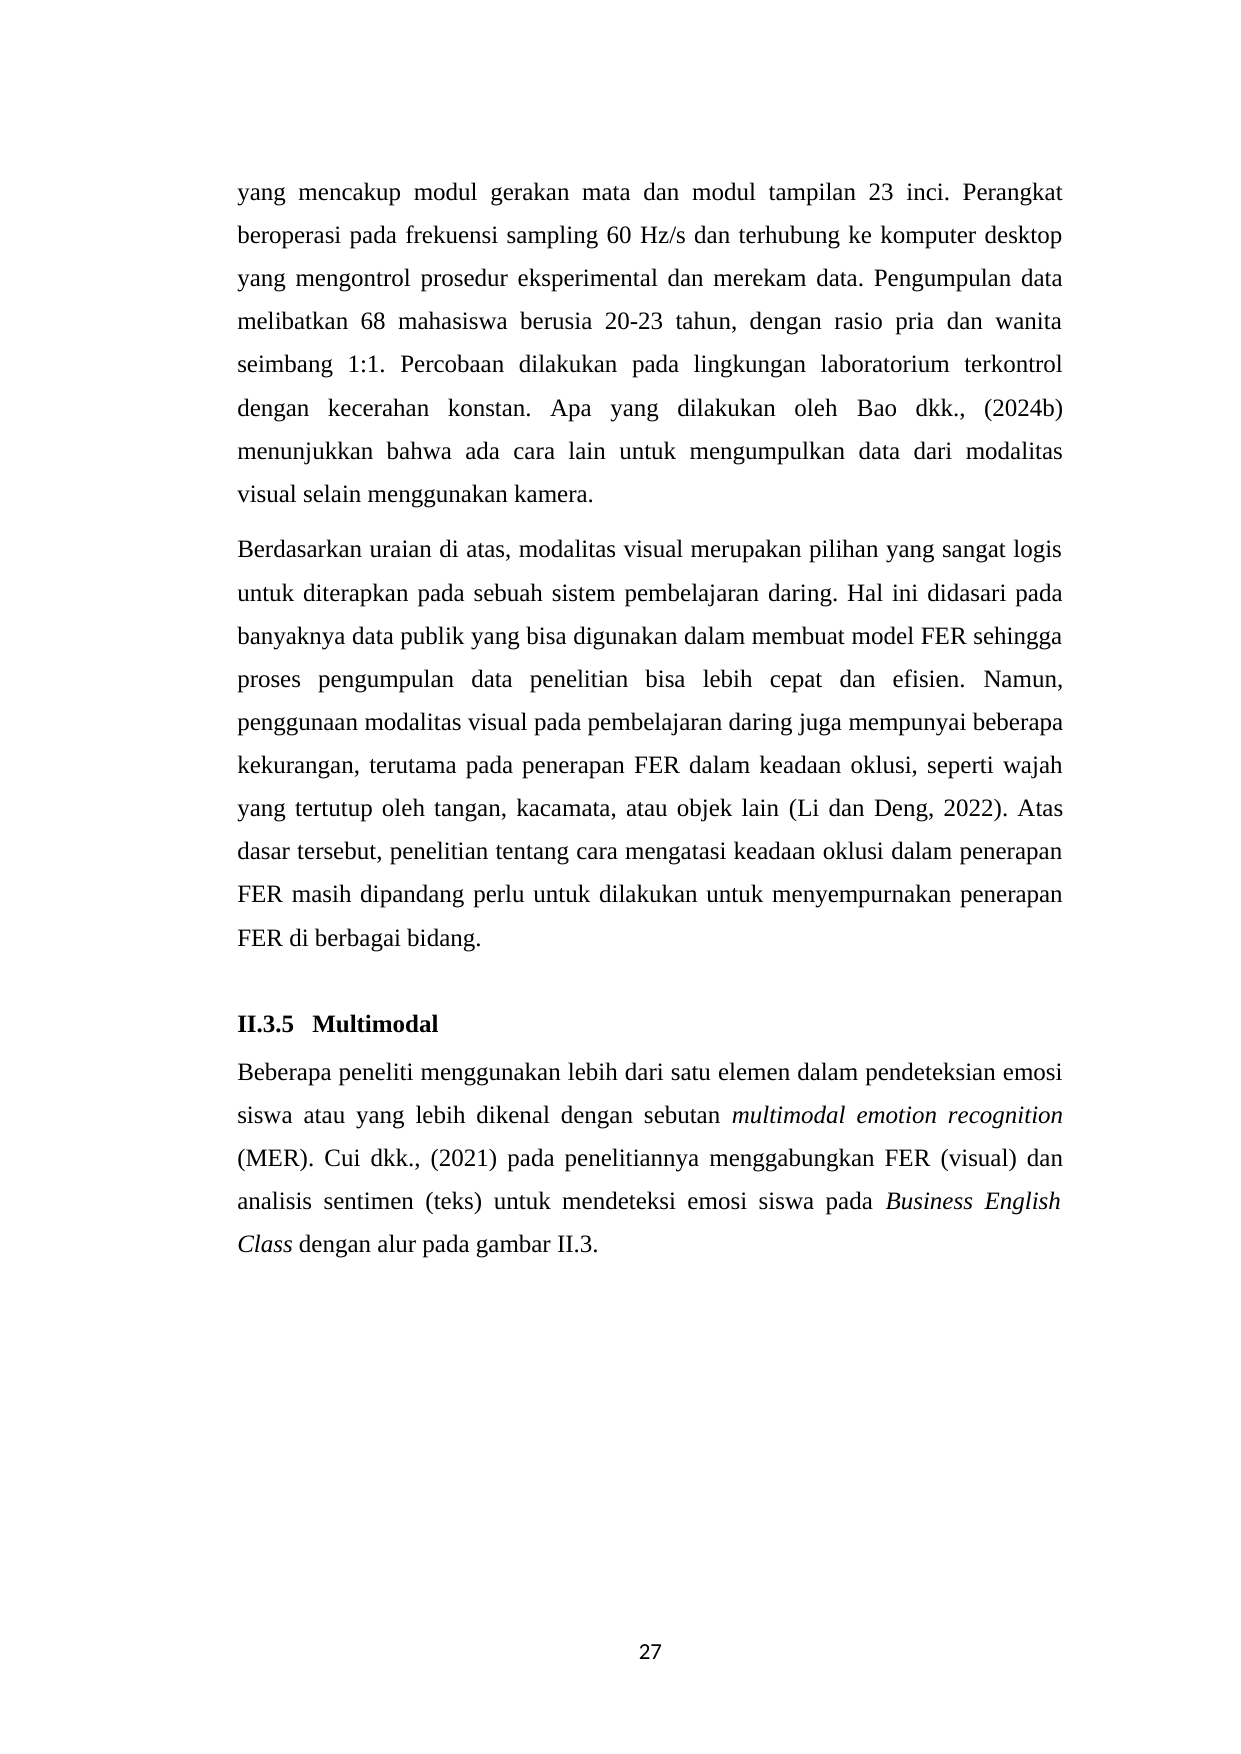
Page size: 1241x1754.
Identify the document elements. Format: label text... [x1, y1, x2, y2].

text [237, 177, 1063, 508]
list Multimodal [237, 1009, 1063, 1038]
text Beberapa peneliti menggunakan lebih dari satu elemen dalam pendeteksian emosi siswa atau yang lebih dikenal dengan sebutan multimodal emotion recognition (MER). Cui dkk., (2021) pada penelitiannya menggabungkan FER (visual) dan analisis sentimen (teks) untuk mendeteksi emosi siswa pada Business English Class dengan alur pada gambar II.3. [237, 1057, 1063, 1258]
text Berdasarkan uraian di atas, modalitas visual merupakan pilihan yang sangat logis untuk diterapkan pada sebuah sistem pembelajaran daring. Hal ini didasari pada banyaknya data publik yang bisa digunakan dalam membuat model FER sehingga proses pengumpulan data penelitian bisa lebih cepat dan efisien. Namun, penggunaan modalitas visual pada pembelajaran daring juga mempunyai beberapa kekurangan, terutama pada penerapan FER dalam keadaan oklusi, seperti wajah yang tertutup oleh tangan, kacamata, atau objek lain (Li dan Deng, 2022). Atas dasar tersebut, penelitian tentang cara mengatasi keadaan oklusi dalam penerapan FER masih dipandang perlu untuk dilakukan untuk menyempurnakan penerapan FER di berbagai bidang. [237, 534, 1063, 951]
